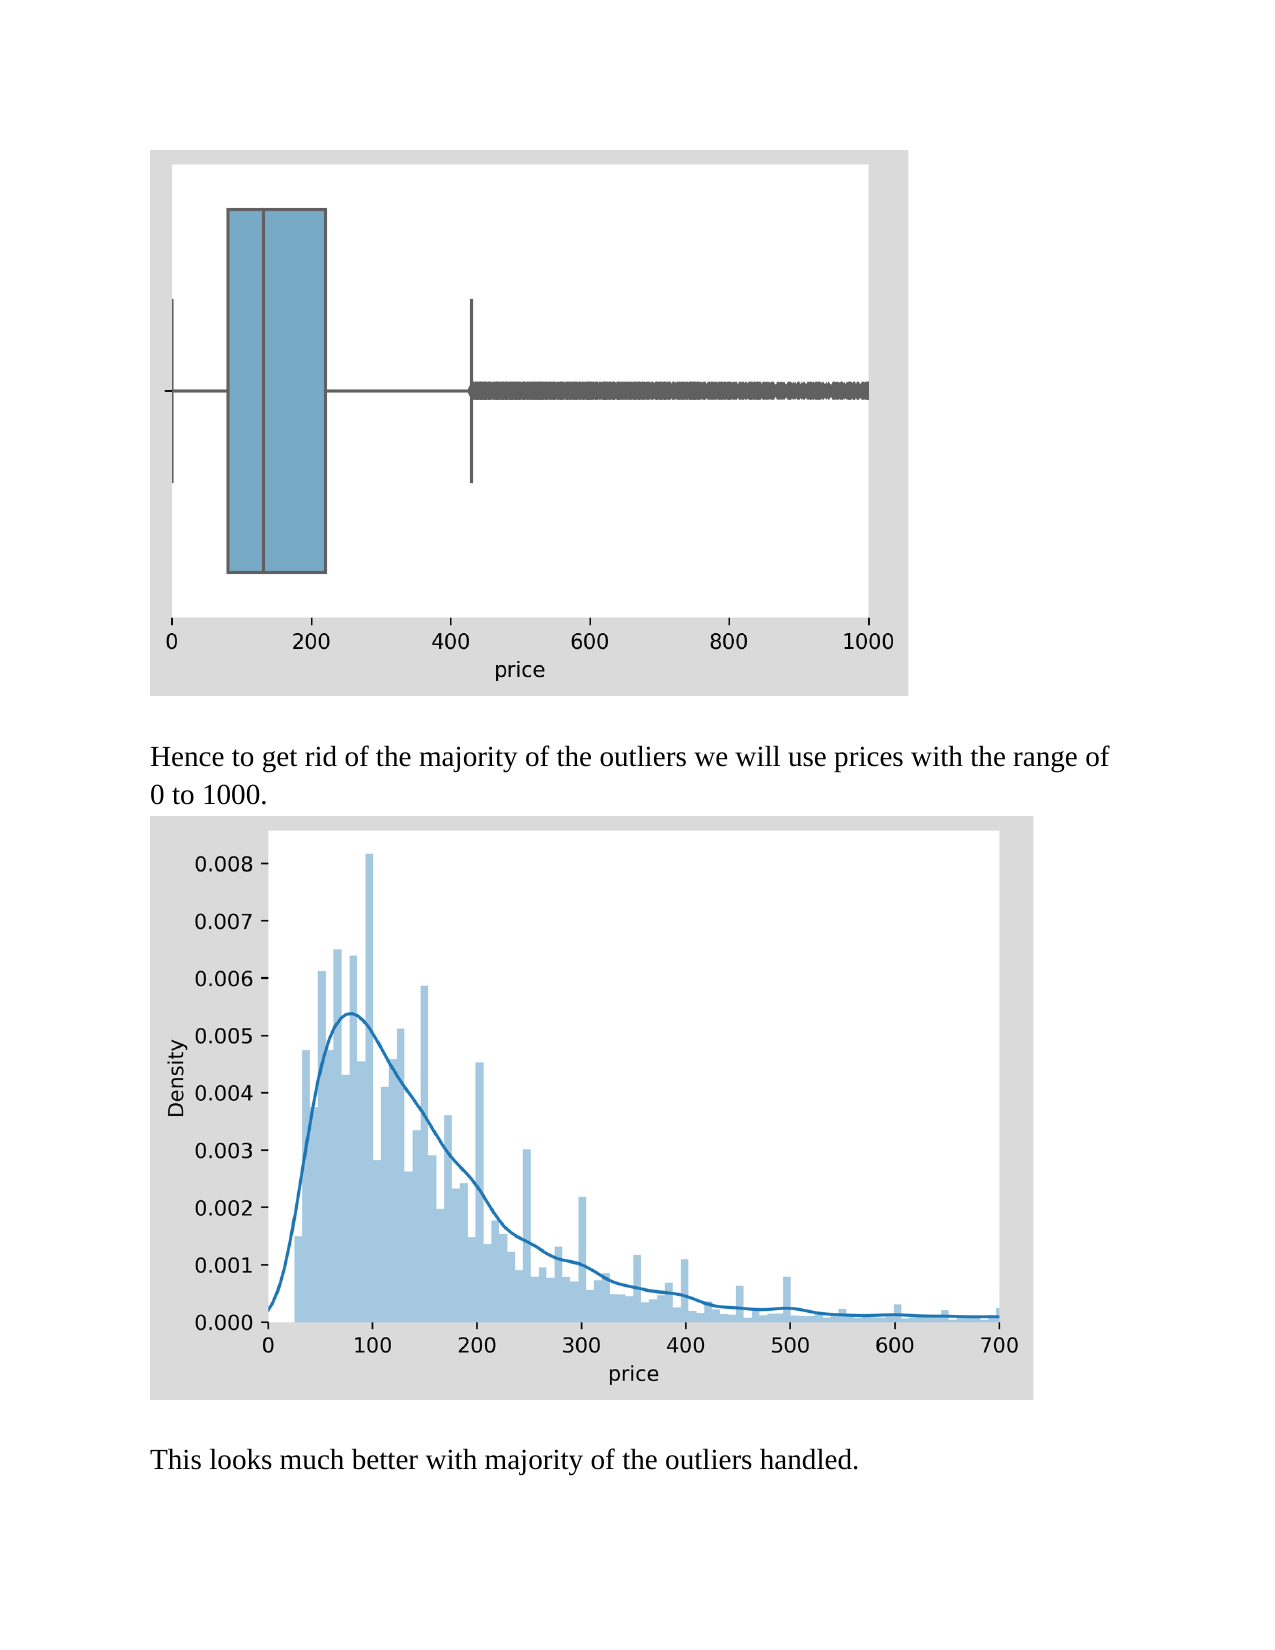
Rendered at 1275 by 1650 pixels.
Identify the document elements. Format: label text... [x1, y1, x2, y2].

picture [150, 816, 1034, 1400]
picture [150, 150, 909, 696]
text This looks much better with majority of the outliers handled. [150, 1442, 1125, 1476]
text Hence to get rid of the majority of the outliers we will use prices with the range of 0 to 1000. [150, 739, 1125, 811]
